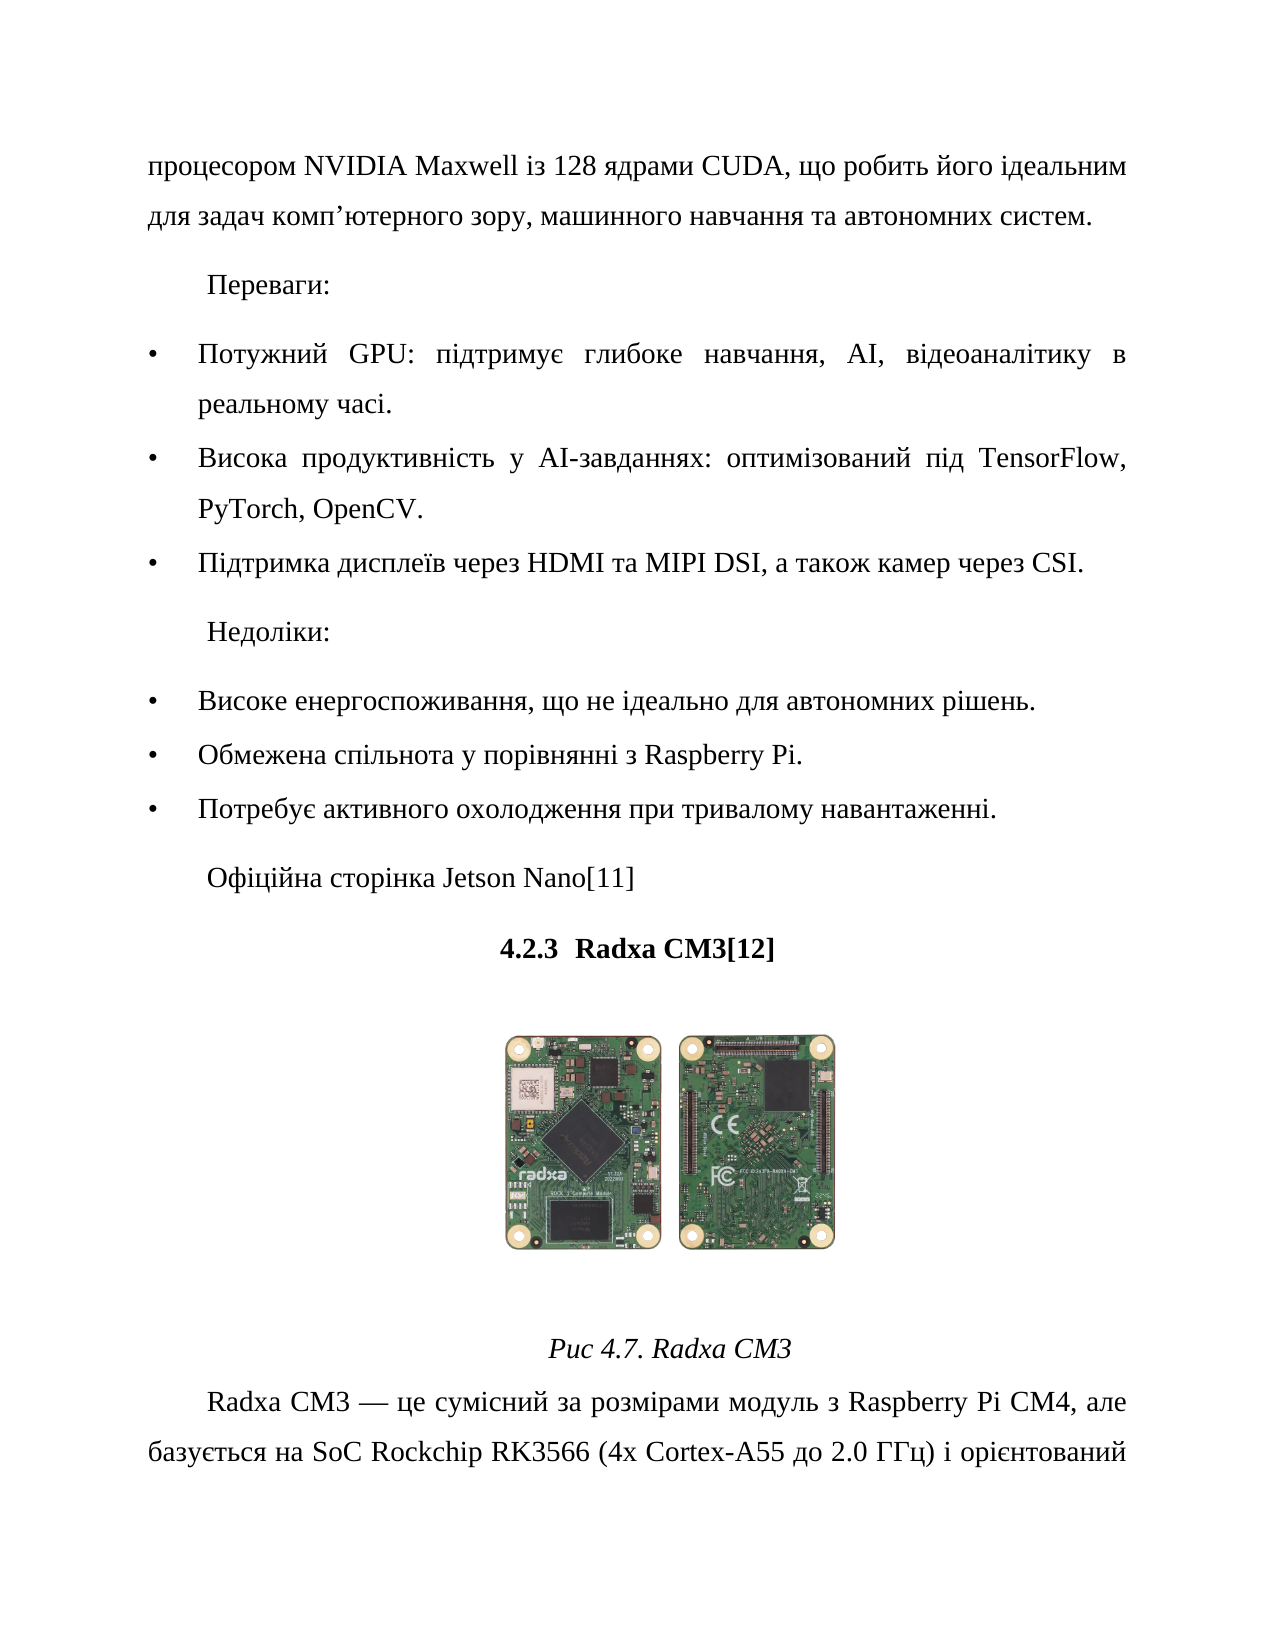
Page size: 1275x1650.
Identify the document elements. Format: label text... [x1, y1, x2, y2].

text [148, 148, 1127, 231]
subtitle Radxa CM3[12] [148, 931, 1127, 965]
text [148, 1384, 1127, 1468]
list Обмежена спільнота у порівнянні з Raspberry Pi. [148, 737, 1127, 771]
picture [433, 964, 907, 1320]
list Потужний GPU: підтримує глибоке навчання, AI, відеоаналітику в реальному часі. [148, 336, 1127, 420]
text Рис 4.7. Radxa CM3 [148, 1332, 1127, 1365]
list Підтримка дисплеїв через HDMI та MIPI DSI, а також камер через CSI. [148, 545, 1127, 578]
list Потребує активного охолодження при тривалому навантаженні. [148, 791, 1127, 824]
list Висока продуктивність у AI-завданнях: оптимізований під TensorFlow, PyTorch, OpenCV. [148, 440, 1127, 524]
text Недоліки: [148, 614, 1127, 647]
list Високе енергоспоживання, що не ідеально для автономних рішень. [148, 683, 1127, 716]
text Офіційна сторінка Jetson Nano[11] [148, 860, 1127, 894]
text Переваги: [148, 267, 1127, 301]
